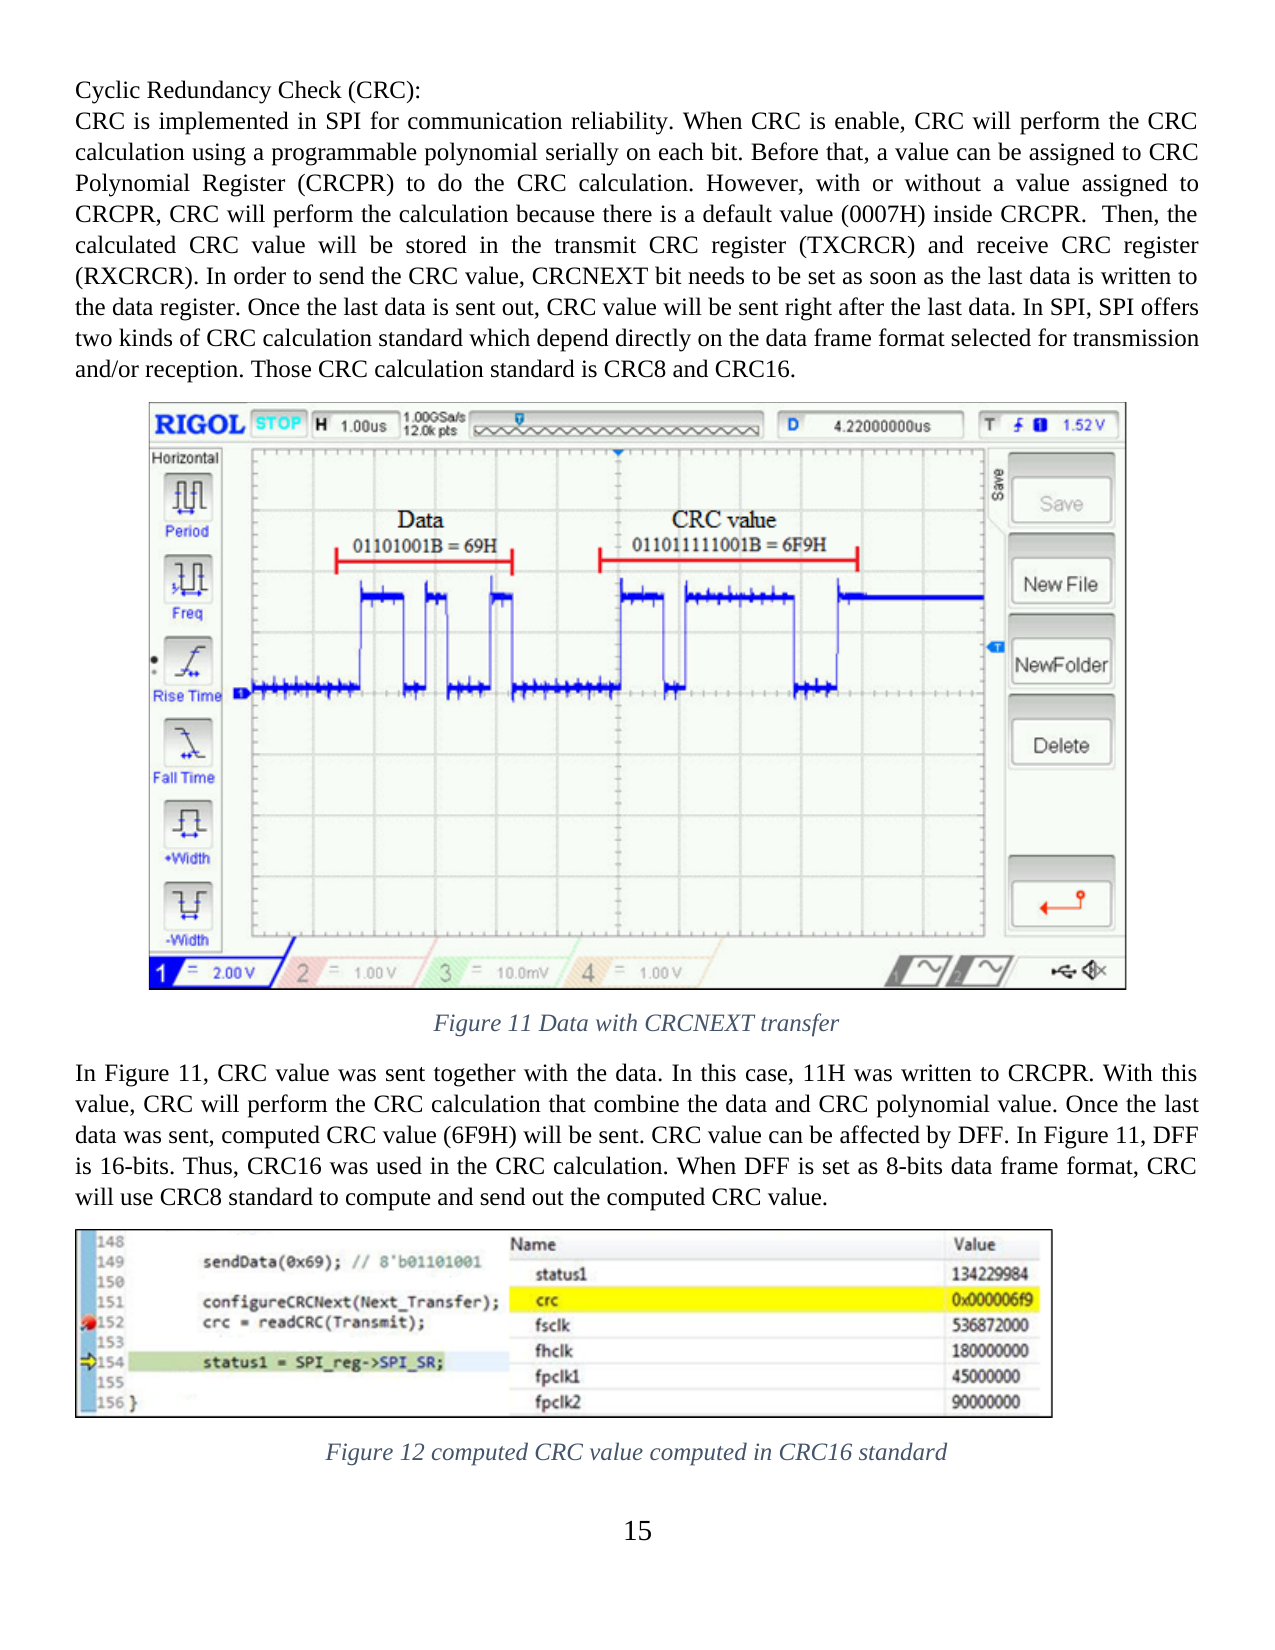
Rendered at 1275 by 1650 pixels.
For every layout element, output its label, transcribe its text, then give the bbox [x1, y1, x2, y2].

picture [148, 402, 1127, 990]
text In Figure 11, CRC value was sent together with the data. In this case, 11H was written to CRCPR. With this value, CRC will perform the CRC calculation that combine the data and CRC polynomial value. Once the last data was sent, computed CRC value (6F9H) will be sent. CRC value can be affected by DFF. In Figure 11, DFF is 16-bits. Thus, CRC16 was used in the CRC calculation. When DFF is set as 8-bits data frame format, CRC will use CRC8 standard to compute and send out the computed CRC value. [75, 1058, 1200, 1211]
text CRC is implemented in SPI for communication reliability. When CRC is enable, CRC will perform the CRC calculation using a programmable polynomial serially on each bit. Before that, a value can be assigned to CRC Polynomial Register (CRCPR) to do the CRC calculation. However, with or without a value assigned to CRCPR, CRC will perform the calculation because there is a default value (0007H) inside CRCPR. Then, the calculated CRC value will be stored in the transmit CRC register (TXCRCR) and receive CRC register (RXCRCR). In order to send the CRC value, CRCNEXT bit needs to be set as soon as the last data is written to the data register. Once the last data is sent out, CRC value will be sent right after the last data. In SPI, SPI offers two kinds of CRC calculation standard which depend directly on the data frame format selected for transmission and/or reception. Those CRC calculation standard is CRC8 and CRC16. [75, 106, 1200, 383]
subtitle Cyclic Redundancy Check (CRC): [75, 75, 1200, 104]
text Figure 12 computed CRC value computed in CRC16 standard [75, 1437, 1200, 1466]
text Figure 11 Data with CRCNEXT transfer [75, 1008, 1200, 1037]
picture [75, 1229, 1053, 1418]
